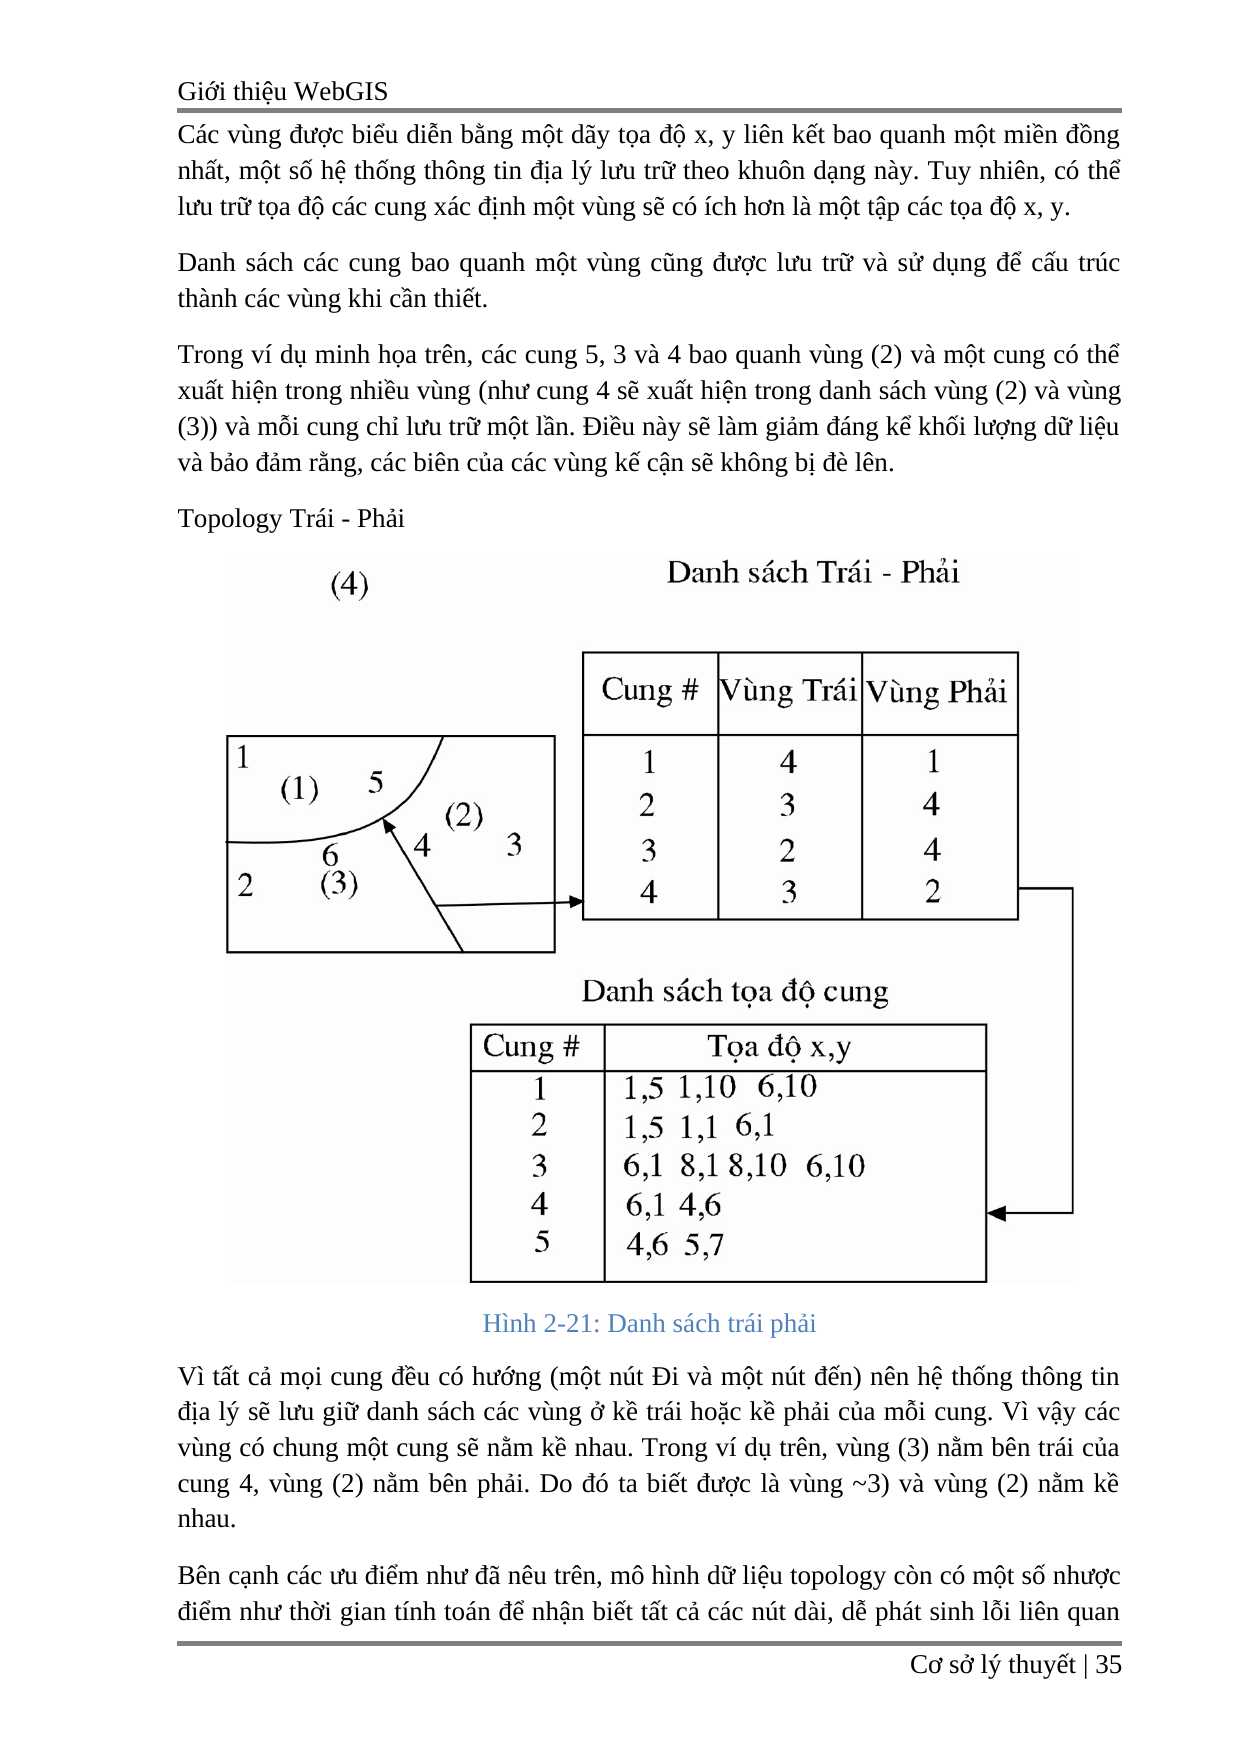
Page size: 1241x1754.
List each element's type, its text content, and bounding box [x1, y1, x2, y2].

text Vì tất cả mọi cung đều có hướng (một nút Đi và một nút đến) nên hệ thống thông tin địa lý sẽ lưu giữ danh sách các vùng ở kề trái hoặc kề phải của mỗi cung. Vì vậy các vùng có chung một cung sẽ nằm kề nhau. Trong ví dụ trên, vùng (3) nằm bên trái của cung 4, vùng (2) nằm bên phải. Do đó ta biết được là vùng ~3) và vùng (2) nằm kề nhau. [177, 1359, 1122, 1534]
picture [225, 558, 1074, 1283]
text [177, 1559, 1122, 1626]
text Topology Trái - Phải [177, 502, 1122, 533]
text Các vùng được biểu diễn bằng một dãy tọa độ x, y liên kết bao quanh một miền đồng nhất, một số hệ thống thông tin địa lý lưu trữ theo khuôn dạng này. Tuy nhiên, có thể lưu trữ tọa độ các cung xác định một vùng sẽ có ích hơn là một tập các tọa độ x, y. [177, 118, 1122, 221]
text Danh sách các cung bao quanh một vùng cũng được lưu trữ và sử dụng để cấu trúc thành các vùng khi cần thiết. [177, 246, 1122, 313]
text Trong ví dụ minh họa trên, các cung 5, 3 và 4 bao quanh vùng (2) và một cung có thể xuất hiện trong nhiều vùng (như cung 4 sẽ xuất hiện trong danh sách vùng (2) và vùng (3)) và mỗi cung chỉ lưu trữ một lần. Điều này sẽ làm giảm đáng kể khối lượng dữ liệu và bảo đảm rằng, các biên của các vùng kế cận sẽ không bị đè lên. [177, 338, 1122, 477]
